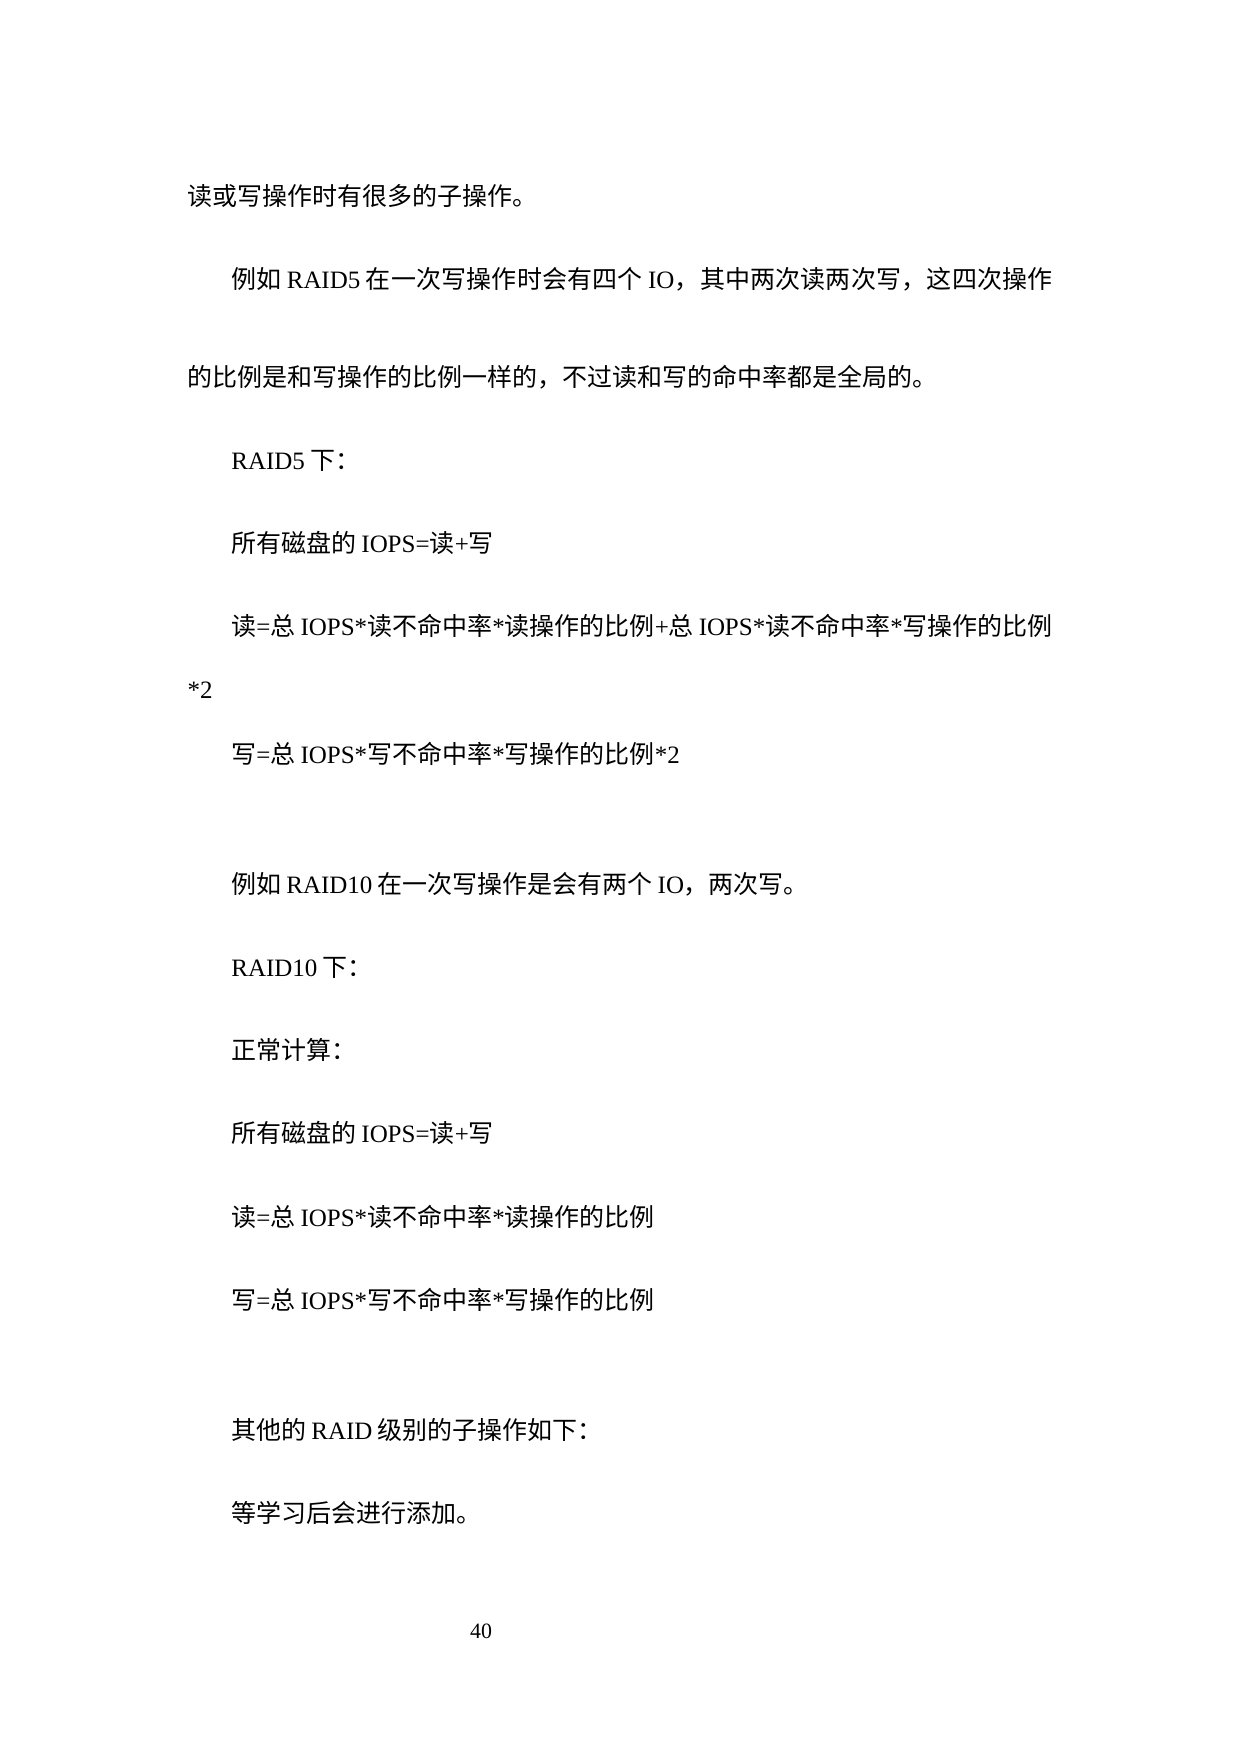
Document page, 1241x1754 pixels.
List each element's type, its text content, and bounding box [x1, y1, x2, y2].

text 其他的RAID级别的子操作如下： [187, 1396, 1053, 1461]
text RAID10下： [187, 933, 1053, 998]
text 所有磁盘的IOPS=读+写 [187, 509, 1053, 574]
text 例如RAID10在一次写操作是会有两个IO，两次写。 [187, 850, 1053, 915]
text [187, 162, 1053, 227]
text 所有磁盘的IOPS=读+写 [187, 1099, 1053, 1164]
text 写=总IOPS*写不命中率*写操作的比例*2 [187, 720, 1053, 785]
text 读=总IOPS*读不命中率*读操作的比例 [187, 1183, 1053, 1248]
text RAID5下： [187, 426, 1053, 491]
text 例如RAID5在一次写操作时会有四个IO，其中两次读两次写，这四次操作的比例是和写操作的比例一样的，不过读和写的命中率都是全局的。 [187, 245, 1053, 408]
text 等学习后会进行添加。 [187, 1479, 1053, 1544]
text 正常计算： [187, 1016, 1053, 1081]
text 写=总IOPS*写不命中率*写操作的比例 [187, 1266, 1053, 1331]
text 读=总IOPS*读不命中率*读操作的比例+总IOPS*读不命中率*写操作的比例*2 [187, 592, 1053, 706]
